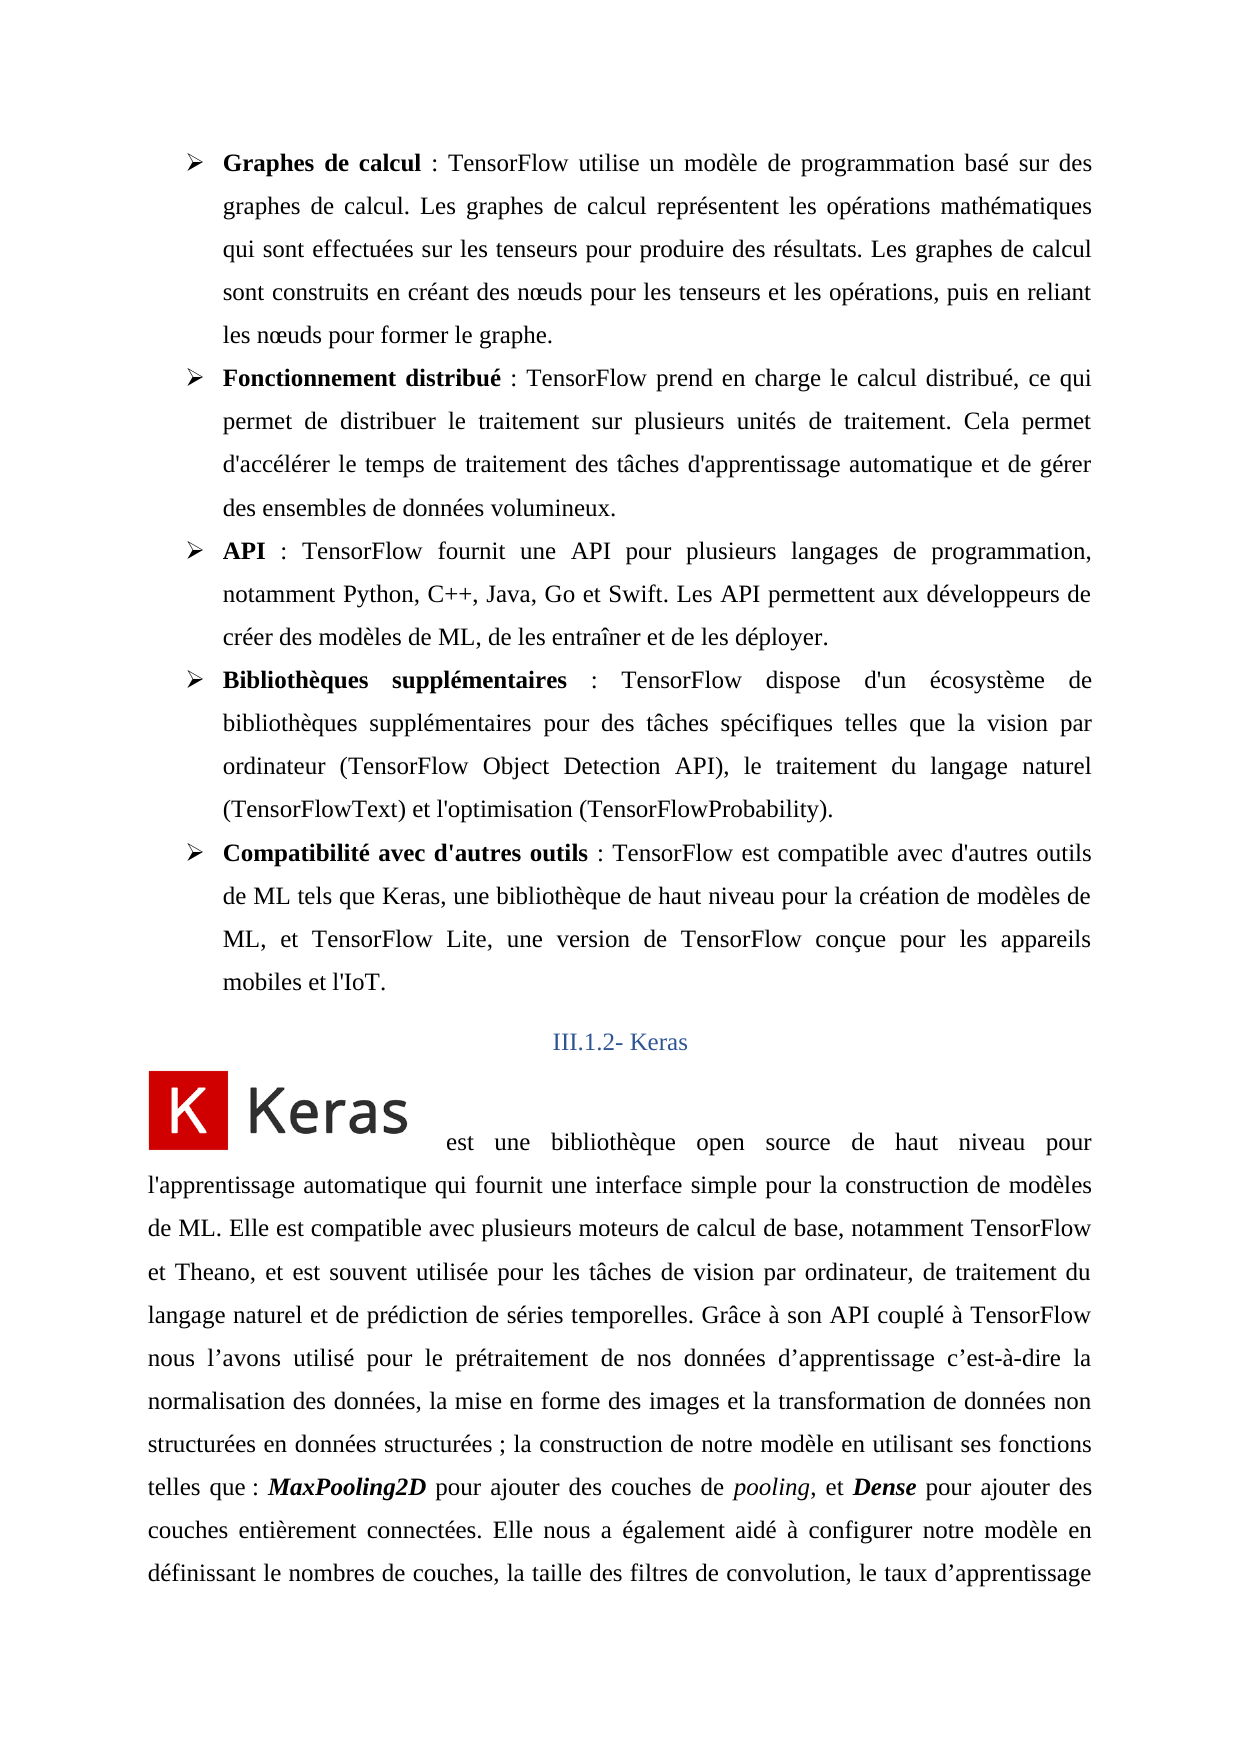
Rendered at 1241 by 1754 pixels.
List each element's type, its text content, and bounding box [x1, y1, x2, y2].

list Fonctionnement distribué : TensorFlow prend en charge le calcul distribué, ce qui permet de distribuer le traitement sur plusieurs unités de traitement. Cela permet d'accélérer le temps de traitement des tâches d'apprentissage automatique et de gérer des ensembles de données volumineux. [185, 363, 1093, 521]
subtitle III.1.2- Keras [148, 1027, 1093, 1056]
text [148, 1070, 1093, 1587]
list Bibliothèques supplémentaires : TensorFlow dispose d'un écosystème de bibliothèques supplémentaires pour des tâches spécifiques telles que la vision par ordinateur (TensorFlow Object Detection API), le traitement du langage naturel (TensorFlowText) et l'optimisation (TensorFlowProbability). [185, 665, 1093, 823]
picture [147, 1070, 426, 1151]
list API : TensorFlow fournit une API pour plusieurs langages de programmation, notamment Python, C++, Java, Go et Swift. Les API permettent aux développeurs de créer des modèles de ML, de les entraîner et de les déployer. [185, 536, 1093, 651]
list Graphes de calcul : TensorFlow utilise un modèle de programmation basé sur des graphes de calcul. Les graphes de calcul représentent les opérations mathématiques qui sont effectuées sur les tenseurs pour produire des résultats. Les graphes de calcul sont construits en créant des nœuds pour les tenseurs et les opérations, puis en reliant les nœuds pour former le graphe. [185, 148, 1093, 349]
list Compatibilité avec d'autres outils : TensorFlow est compatible avec d'autres outils de ML tels que Keras, une bibliothèque de haut niveau pour la création de modèles de ML, et TensorFlow Lite, une version de TensorFlow conçue pour les appareils mobiles et l'IoT. [185, 838, 1093, 996]
